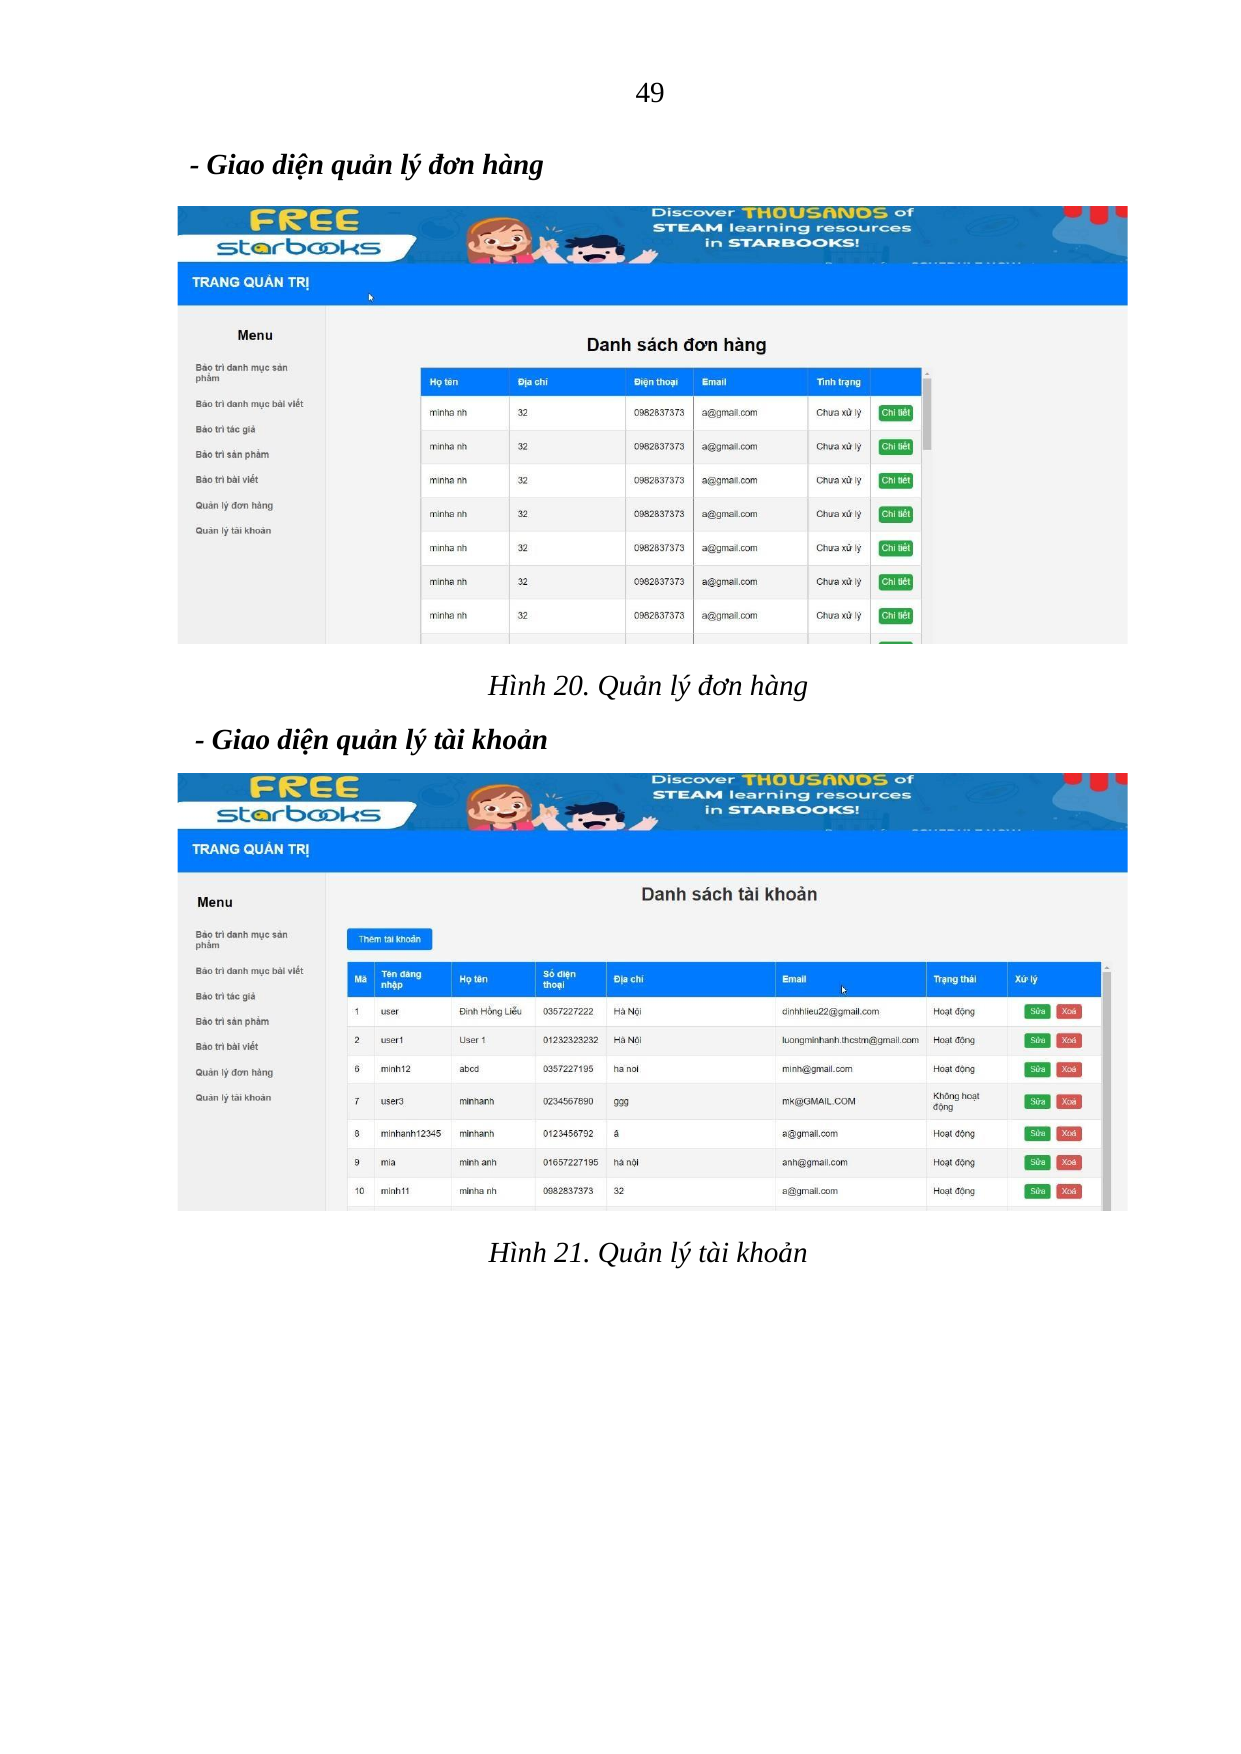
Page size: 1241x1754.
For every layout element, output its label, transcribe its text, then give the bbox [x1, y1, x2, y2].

picture [177, 773, 1128, 1211]
text Hình 21. Quản lý tài khoản [177, 1235, 1121, 1269]
text - Giao diện quản lý tài khoản [195, 722, 1094, 756]
text - Giao diện quản lý đơn hàng [189, 147, 1123, 181]
text Hình 20. Quản lý đơn hàng [177, 668, 1121, 701]
picture [177, 206, 1128, 644]
